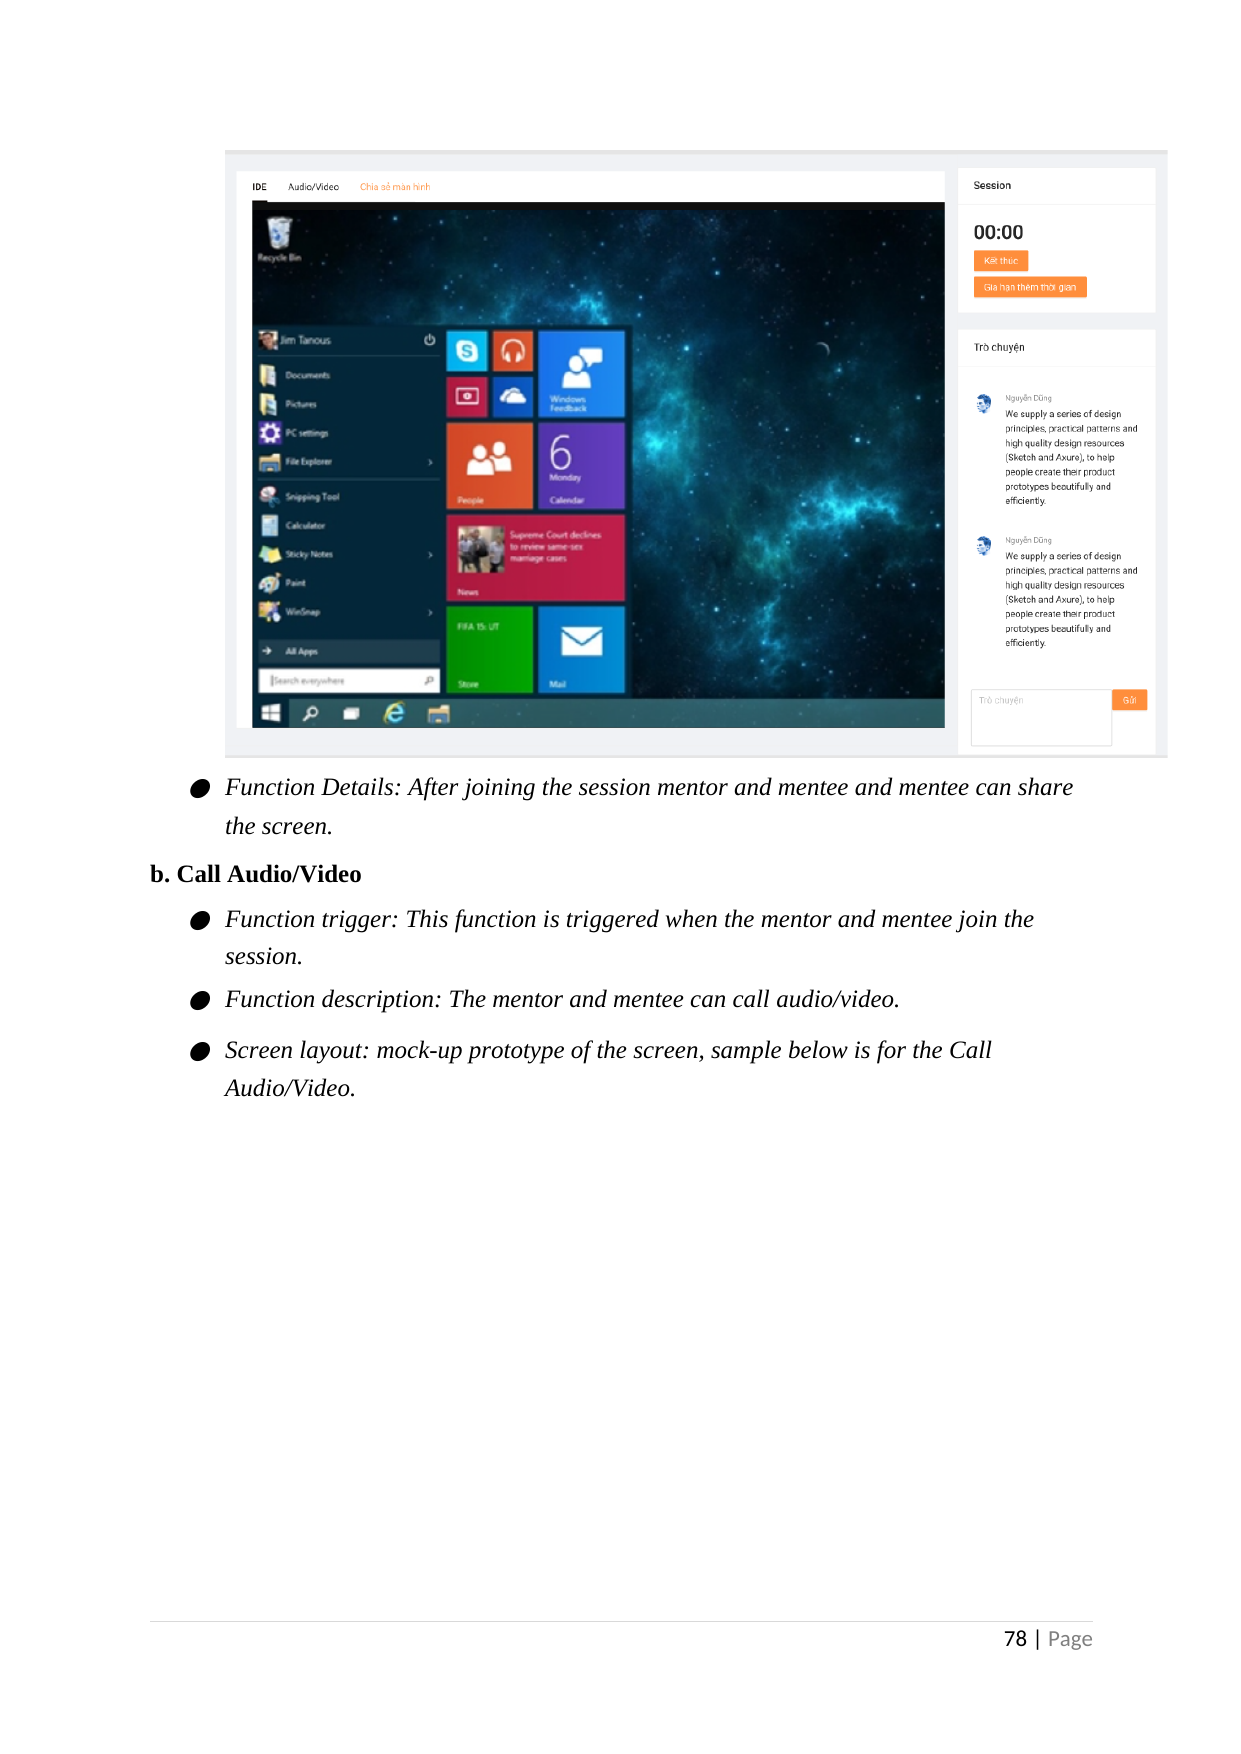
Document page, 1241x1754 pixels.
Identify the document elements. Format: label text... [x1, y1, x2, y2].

list Screen layout: mock-up prototype of the screen, sample below is for the Call Audio/Video. [187, 1021, 1093, 1101]
list Function description: The mentor and mentee can call audio/video. [187, 970, 1093, 1021]
subtitle b. Call Audio/Video [150, 859, 1093, 888]
list Function Details: After joining the session mentor and mentee and mentee can share the screen. [187, 758, 1093, 840]
picture [225, 150, 1168, 758]
list Function trigger: This function is triggered when the mentor and mentee join the session. [187, 890, 1093, 970]
